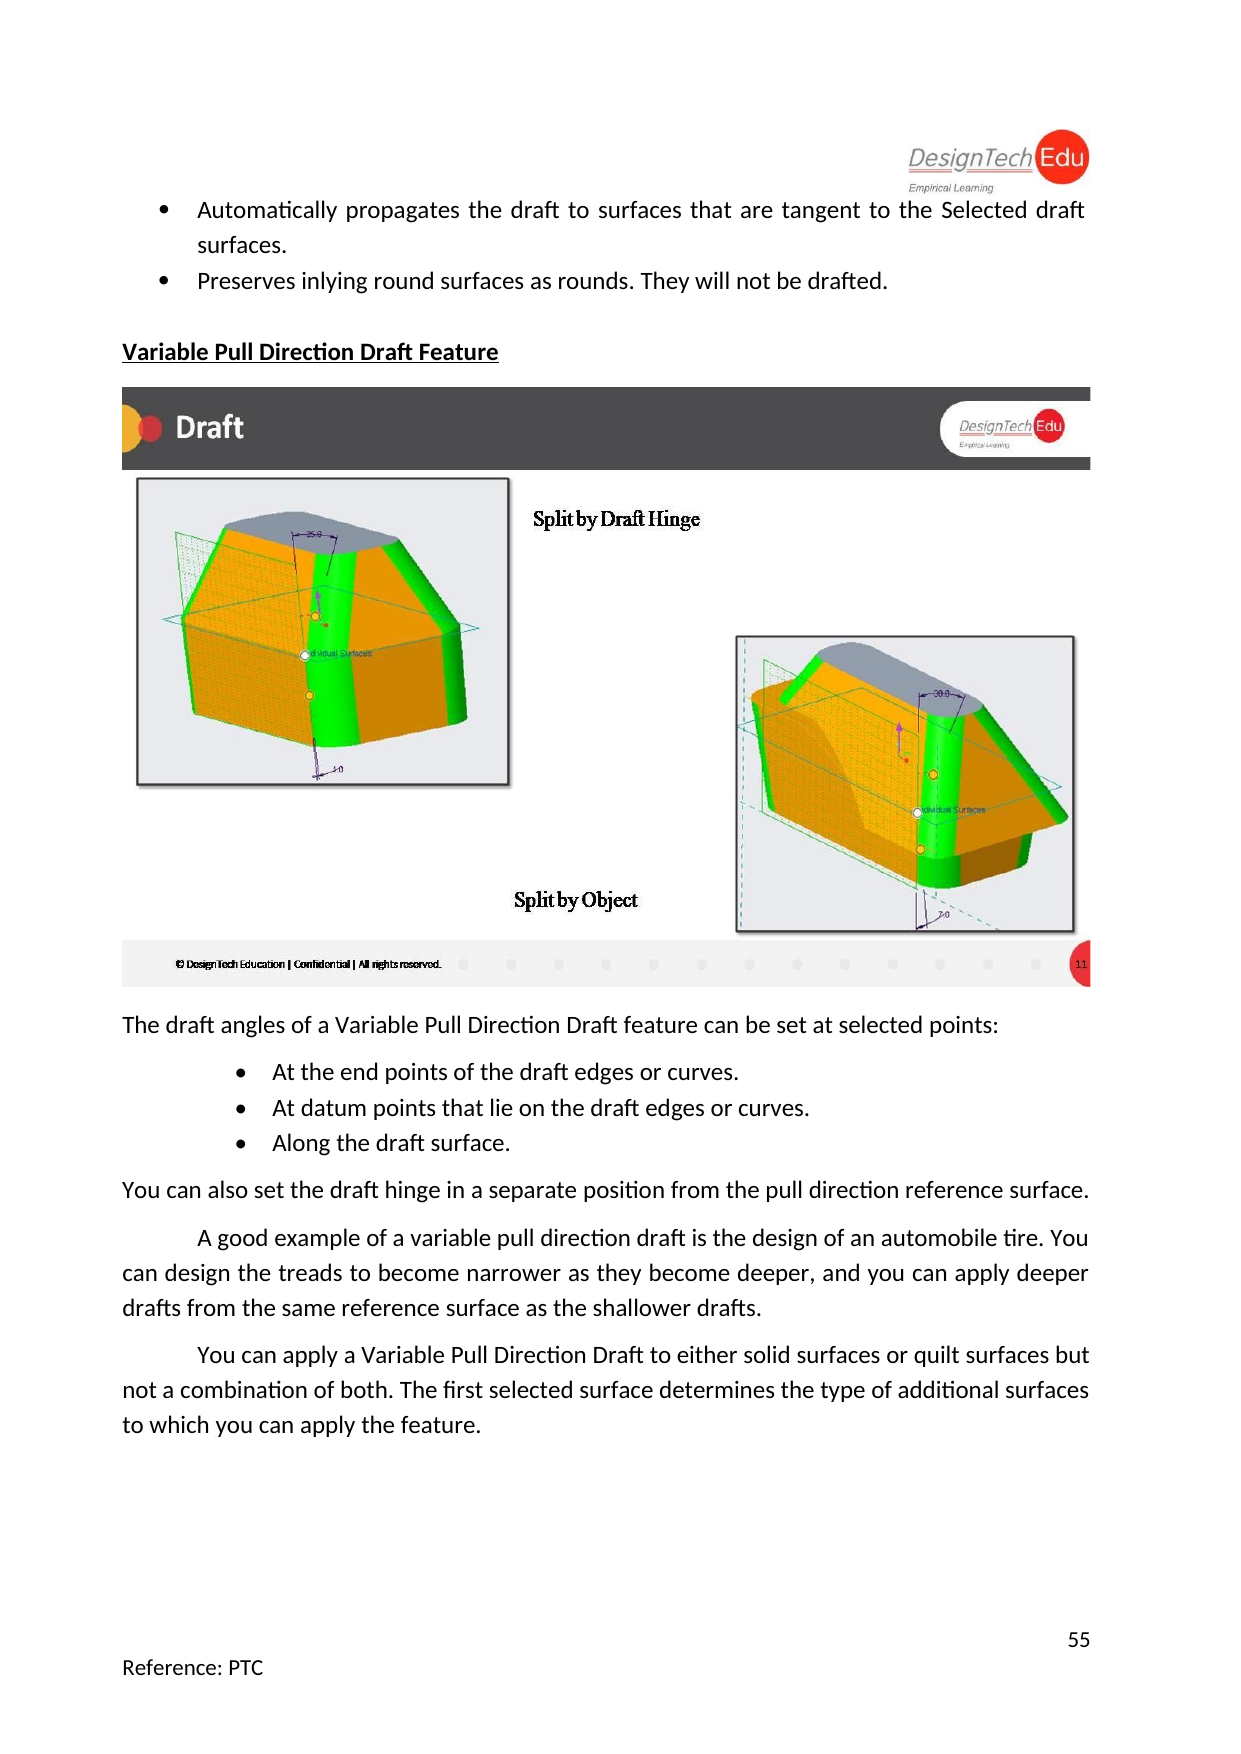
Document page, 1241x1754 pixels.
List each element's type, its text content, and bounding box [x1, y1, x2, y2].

picture [122, 387, 1091, 987]
list At the end points of the draft edges or curves. [234, 1057, 1167, 1087]
list At datum points that lie on the draft edges or curves. [234, 1092, 1167, 1122]
subtitle Variable Pull Direction Draft Feature [122, 336, 1167, 366]
text You can apply a Variable Pull Direction Draft to either solid surfaces or quilt surfaces but not a combination of both. The first selected surface determines the type of additional surfaces to which you can apply the feature. [122, 1339, 1090, 1440]
list Along the draft surface. [234, 1127, 1167, 1157]
text The draft angles of a Variable Pull Direction Draft feature can be set at selected points: [122, 1009, 1167, 1039]
list Preserves inlying round surfaces as rounds. They will not be drafted. [159, 264, 1167, 296]
text A good example of a variable pull direction draft is the design of an automobile tire. You can design the treads to become narrower as they become deeper, and you can apply deeper drafts from the same reference surface as the shallower drafts. [122, 1222, 1090, 1323]
list Automatically propagates the draft to surfaces that are tangent to the Selected draft surfaces. [159, 194, 1090, 260]
text You can also set the draft hinge in a separate position from the pull direction reference surface. [122, 1175, 1167, 1205]
picture [902, 129, 1090, 194]
